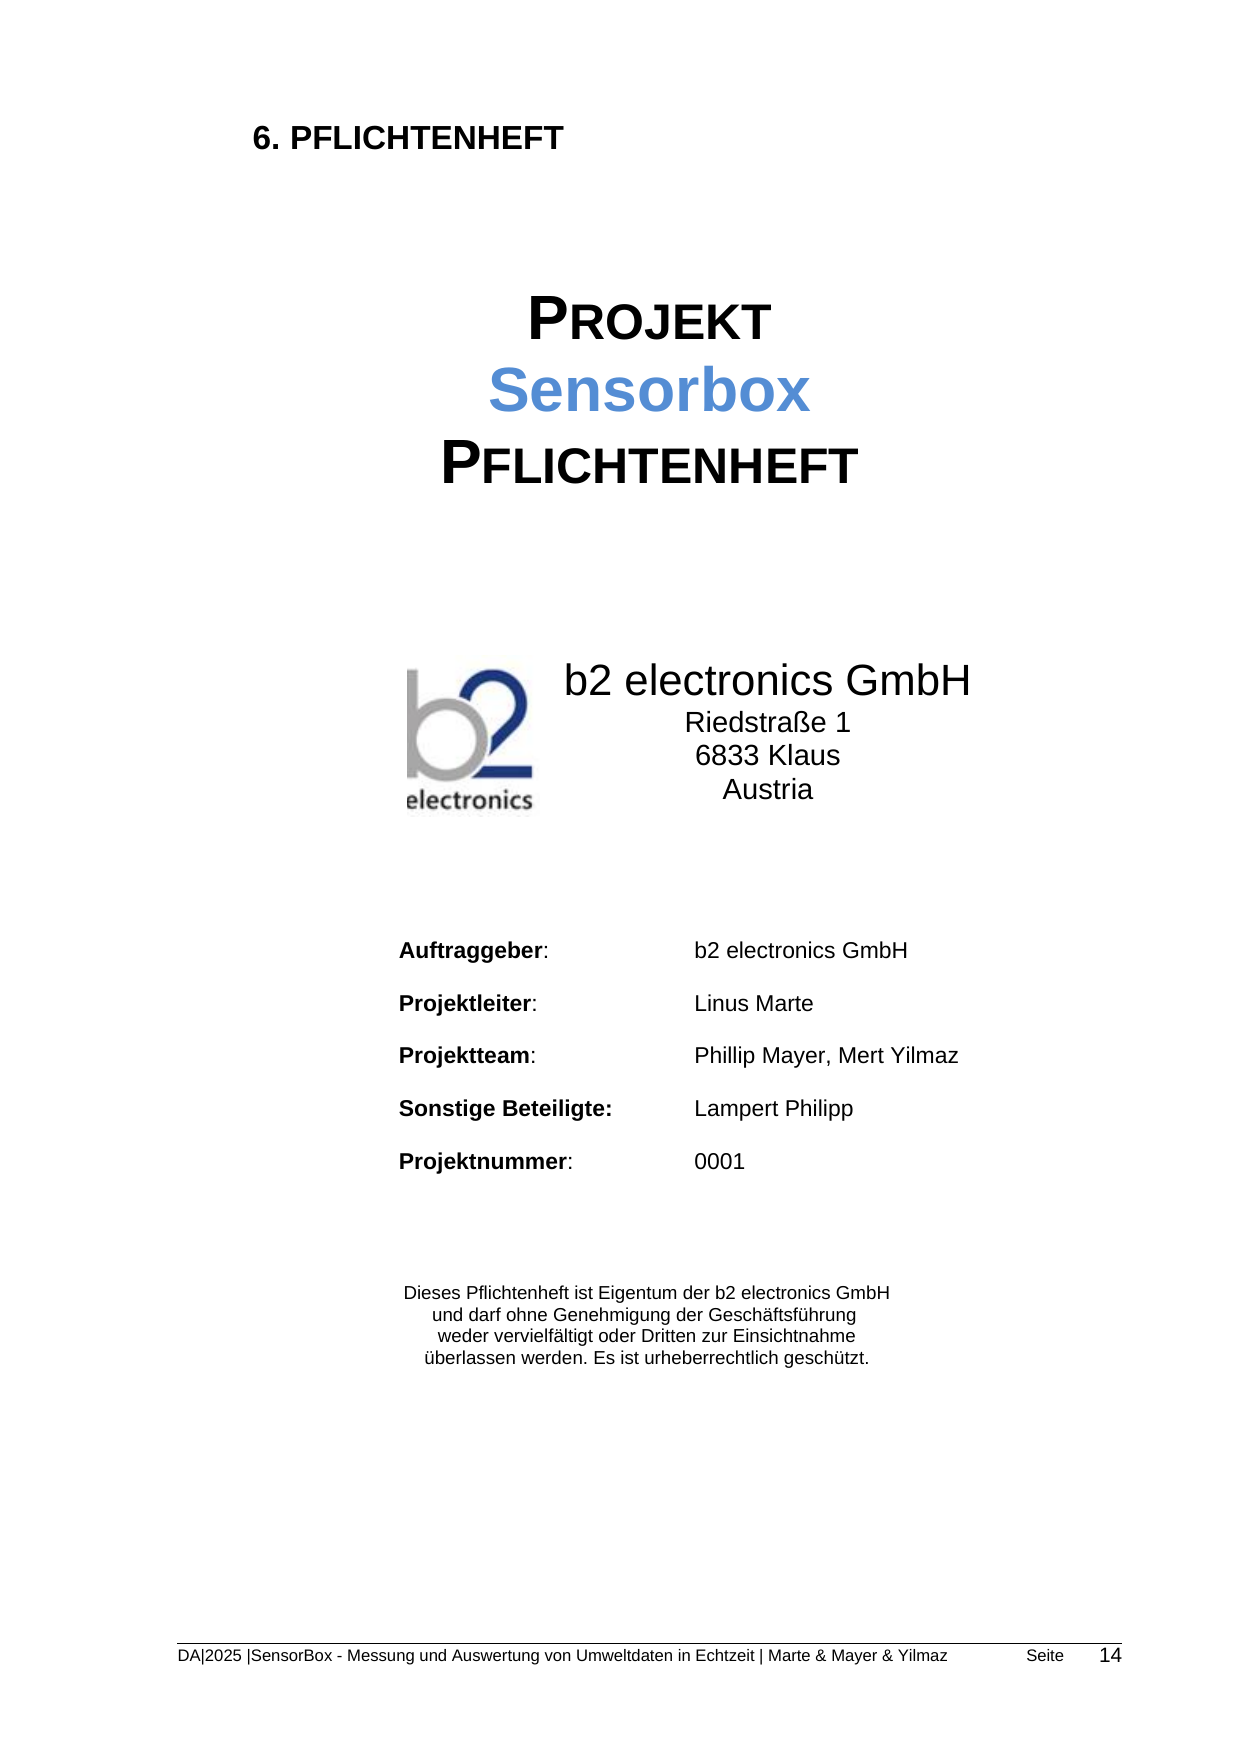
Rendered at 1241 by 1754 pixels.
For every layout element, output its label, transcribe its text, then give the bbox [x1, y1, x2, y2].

text Austria [540, 772, 1122, 805]
text Projekt [177, 281, 1122, 352]
text b2 electronics GmbH [413, 654, 1122, 705]
subtitle PFLICHTENHEFT [252, 118, 1122, 157]
text 6833 Klaus [540, 738, 1122, 772]
text Riedstraße 1 [540, 705, 1122, 738]
text Projektnummer: 0001 [177, 1148, 1122, 1174]
text Projektleiter: Linus Marte [177, 990, 1122, 1016]
text Pflichtenheft [177, 424, 1122, 496]
text Projektteam: Phillip Mayer, Mert Yilmaz [177, 1042, 1134, 1069]
text Auftraggeber: b2 electronics GmbH [177, 937, 1122, 963]
picture [407, 655, 540, 817]
text Sonstige Beteiligte: Lampert Philipp [177, 1095, 1122, 1122]
text Dieses Pflichtenheft ist Eigentum der b2 electronics GmbH und darf ohne Genehmigung der Geschäftsführung weder vervielfältigt oder Dritten zur Einsichtnahme überlassen werden. Es ist urheberrechtlich geschützt. [177, 1282, 1116, 1395]
text Sensorbox [177, 352, 1122, 424]
